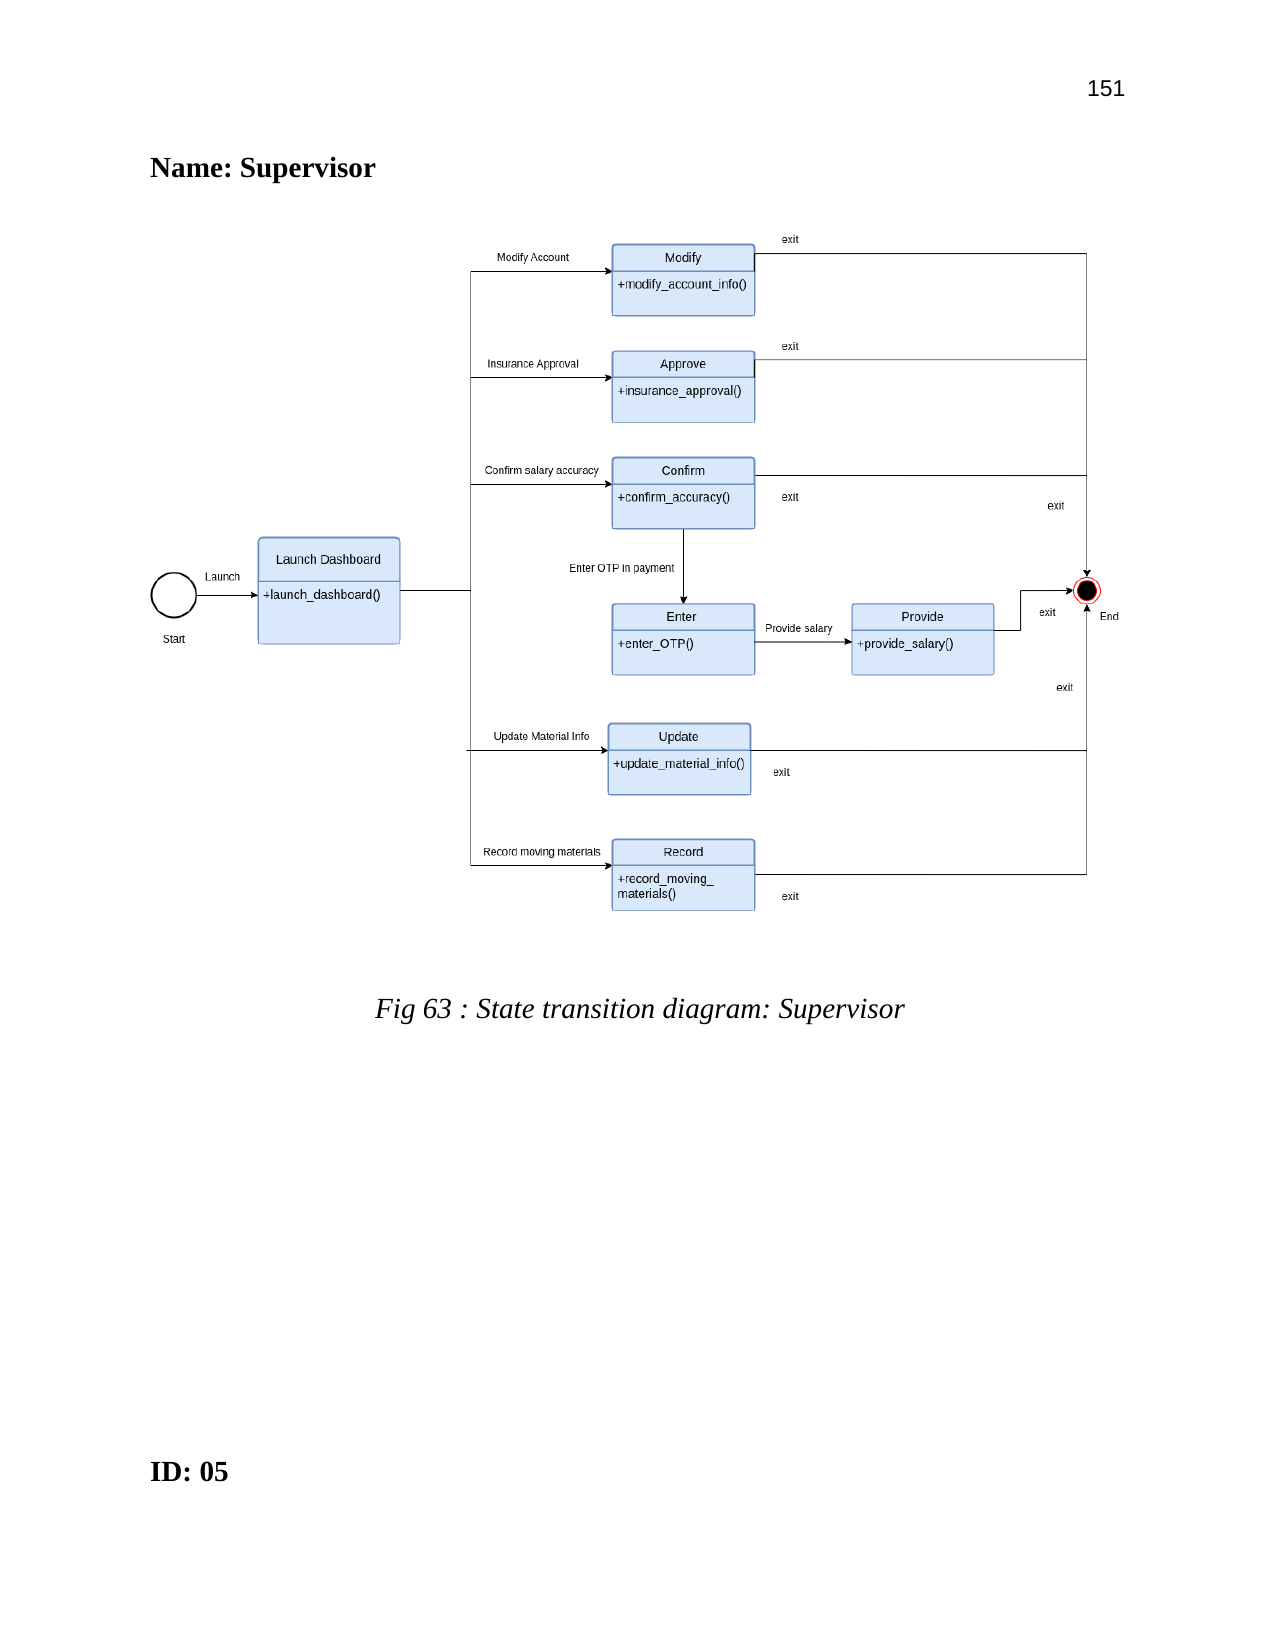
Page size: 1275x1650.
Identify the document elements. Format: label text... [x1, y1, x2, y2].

picture [150, 227, 1125, 911]
text ID: 05 [150, 1454, 1125, 1487]
text Fig 63 : State transition diagram: Supervisor [300, 991, 1125, 1025]
text Name: Supervisor [150, 150, 1125, 183]
